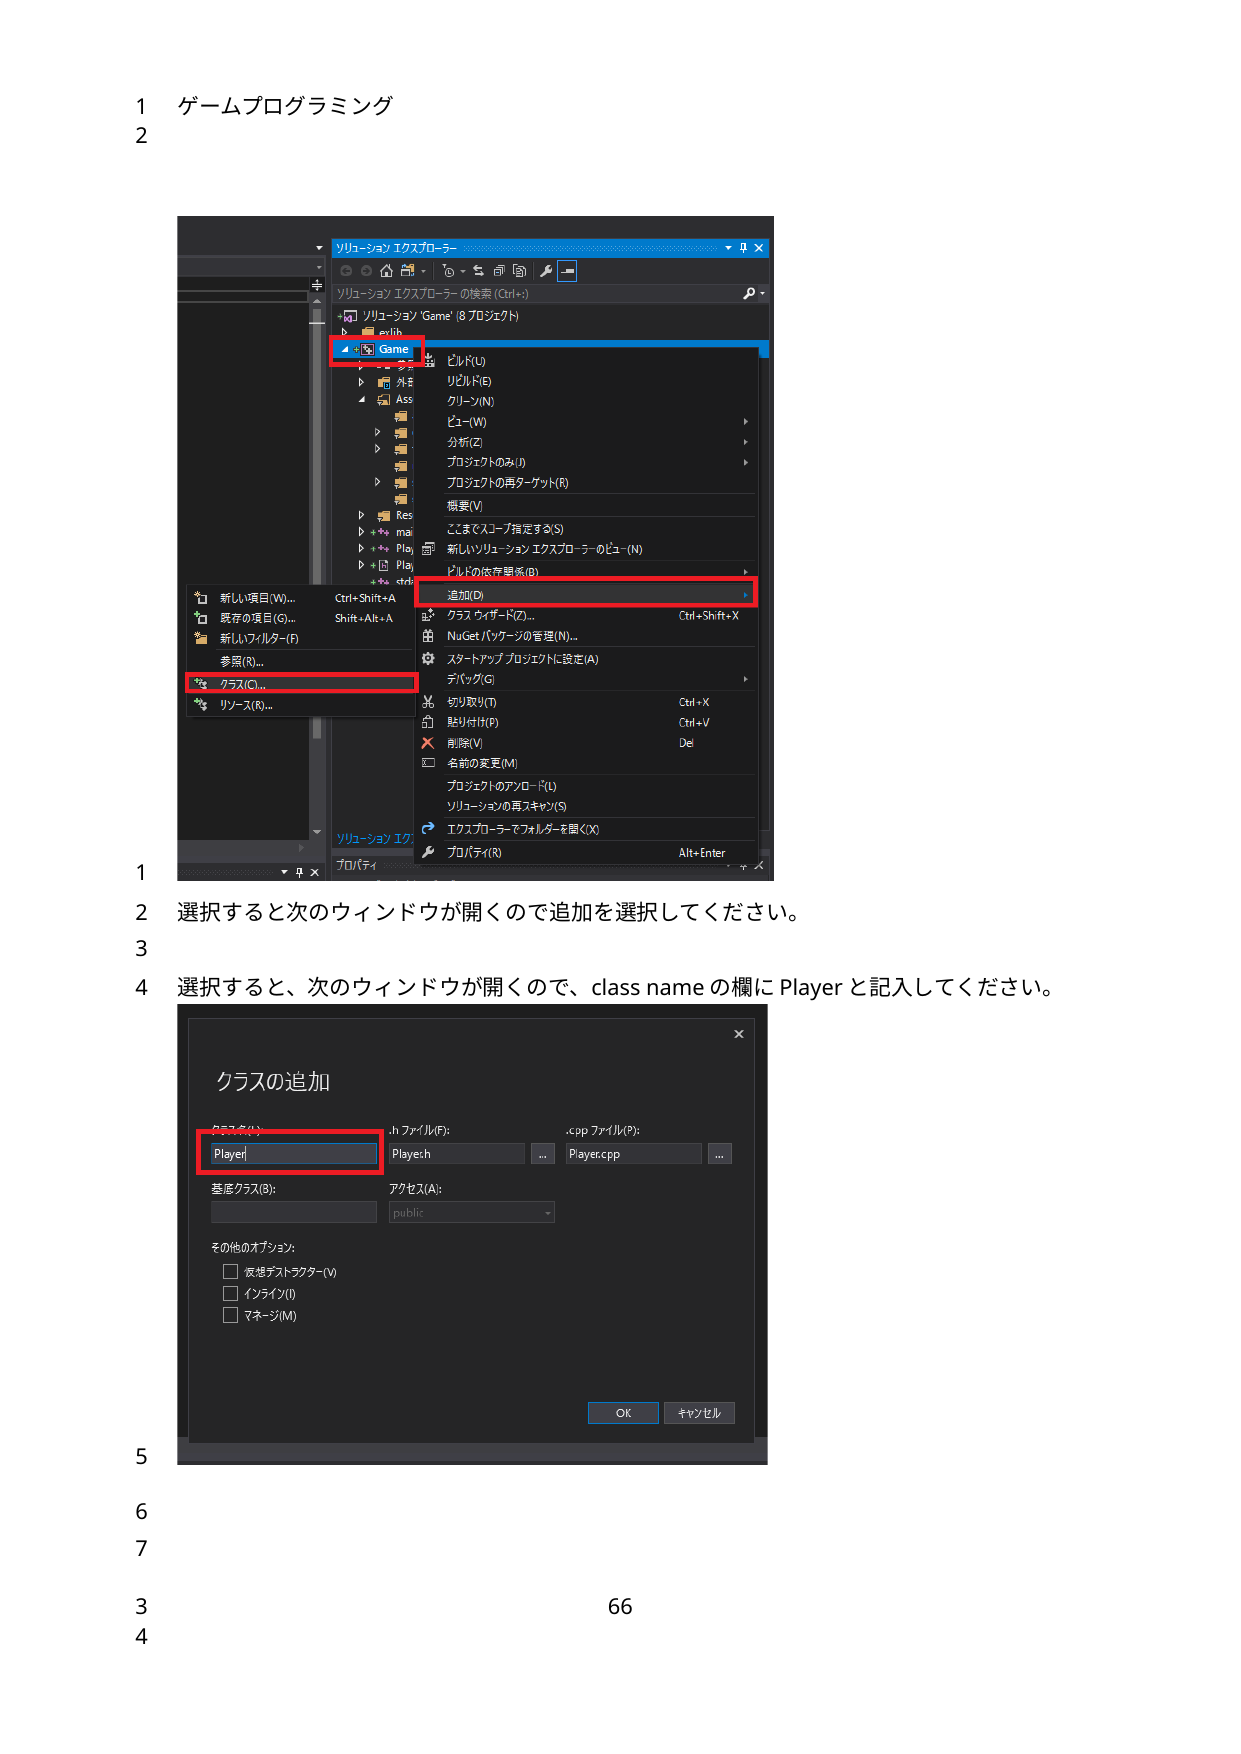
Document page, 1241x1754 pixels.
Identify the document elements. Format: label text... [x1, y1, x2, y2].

picture [177, 1004, 768, 1465]
text 選択すると、次のウィンドウが開くので、class nameの欄にPlayerと記入してください。 [177, 967, 1063, 1004]
picture [177, 216, 774, 881]
text 選択すると次のウィンドウが開くので追加を選択してください。 [177, 892, 1063, 929]
